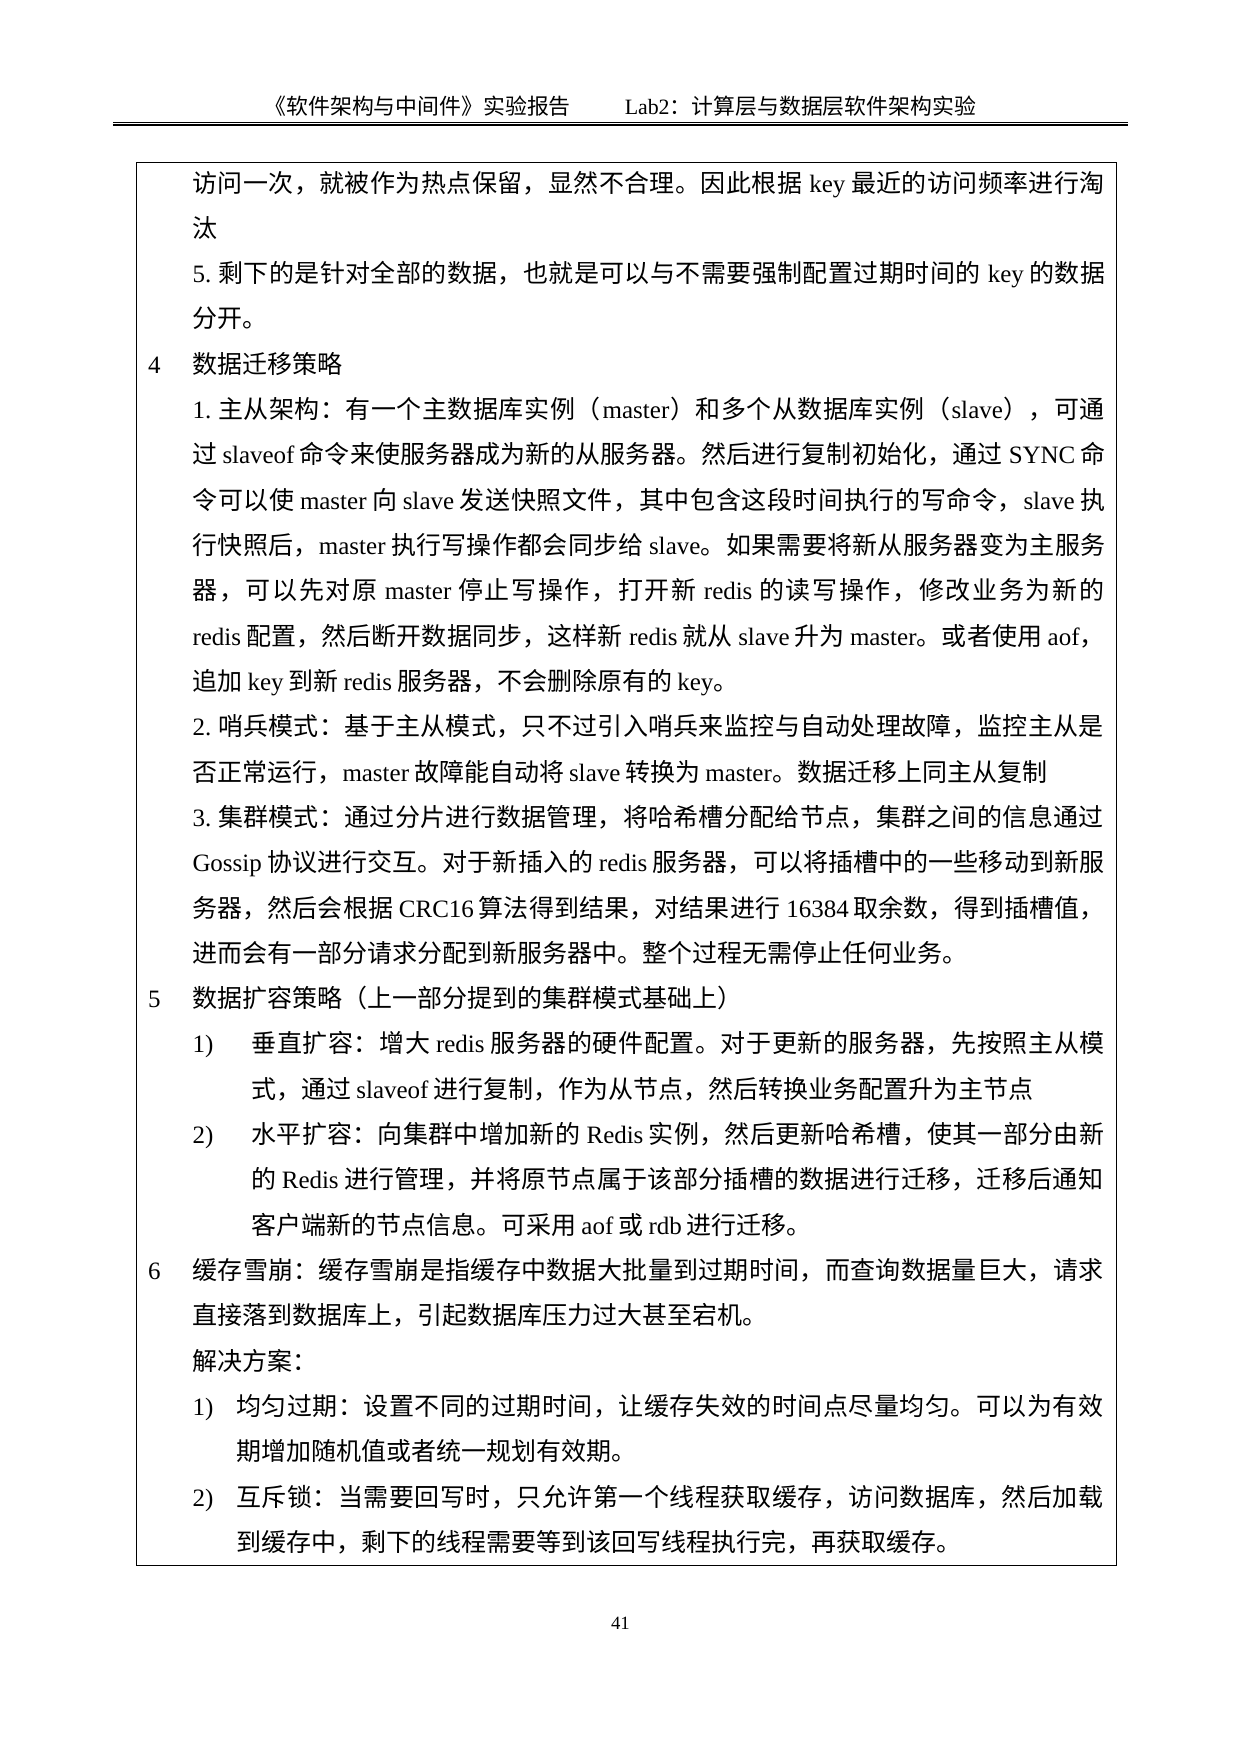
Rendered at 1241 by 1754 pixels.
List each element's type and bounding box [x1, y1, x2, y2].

table_cell [137, 163, 1116, 1565]
